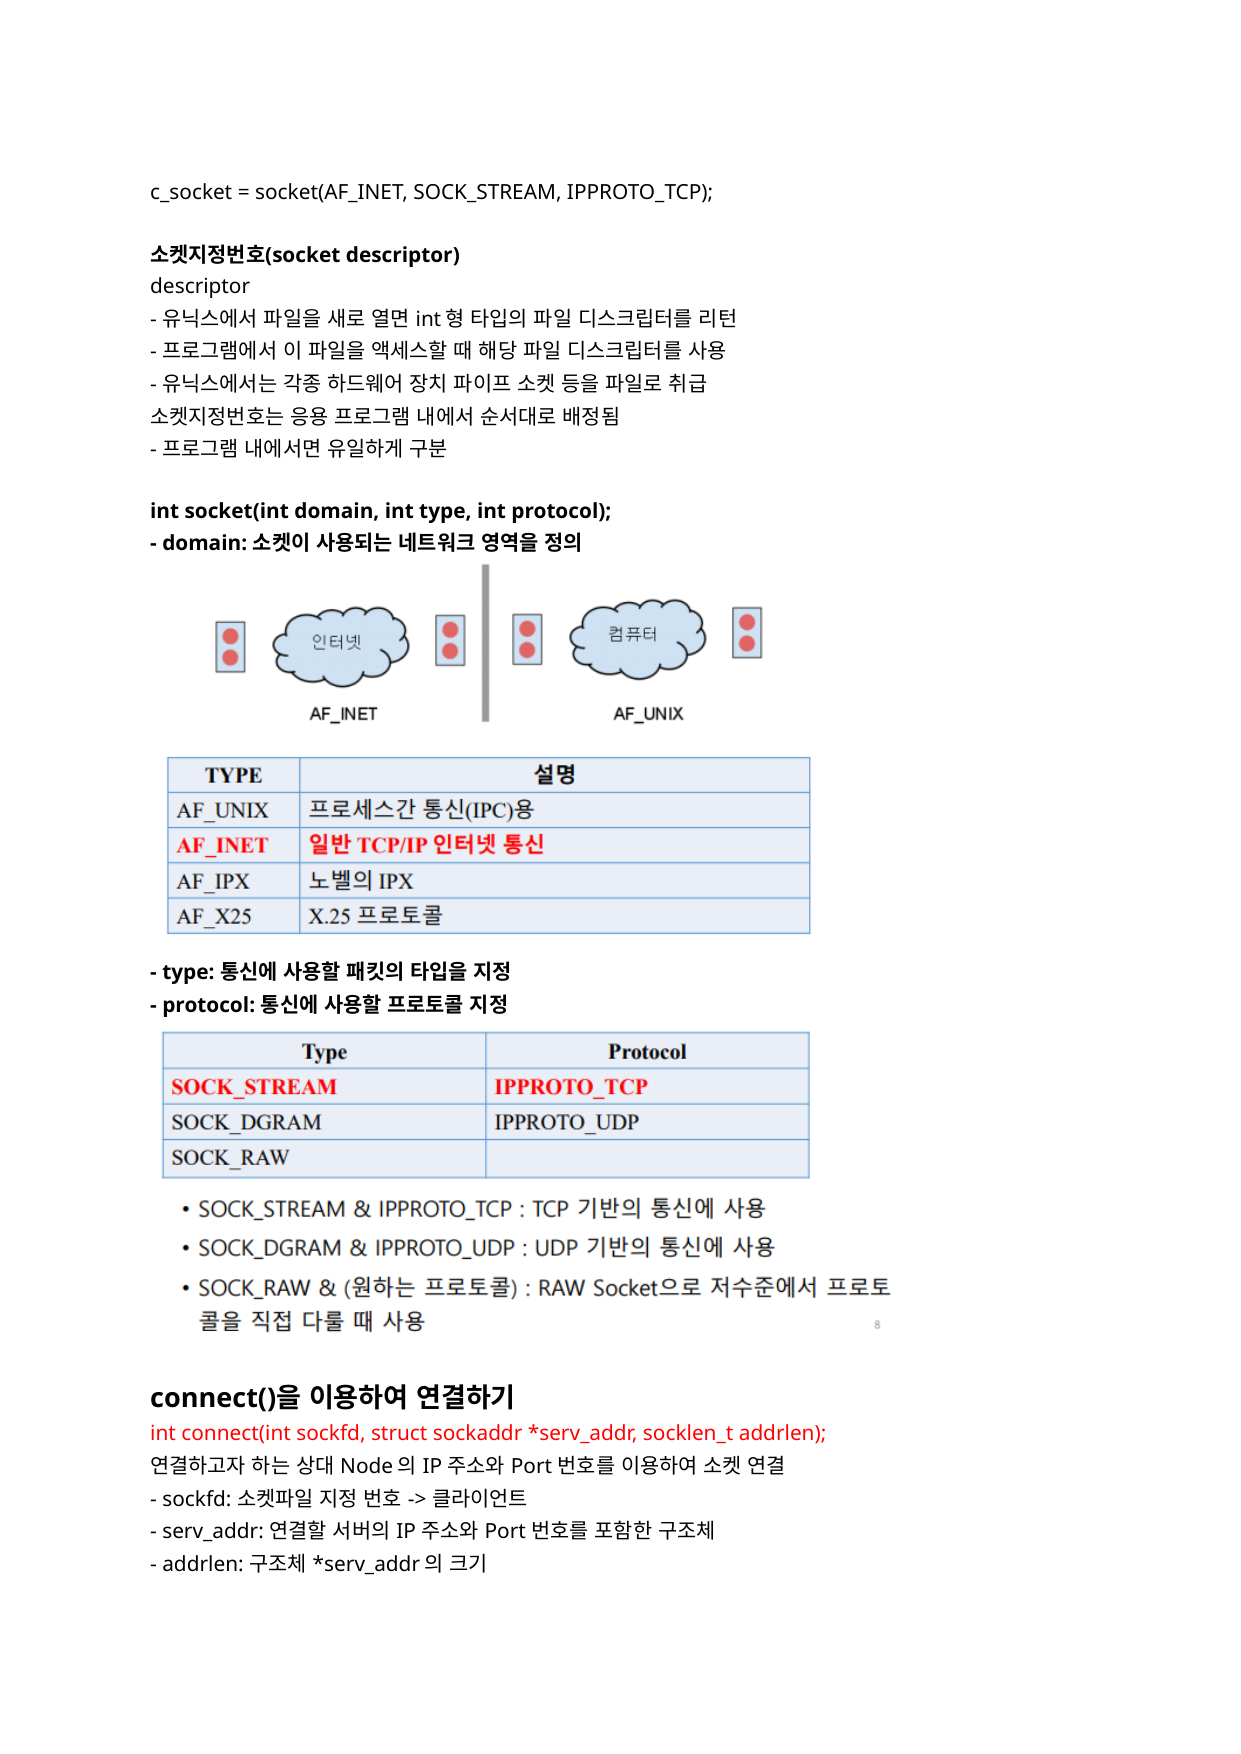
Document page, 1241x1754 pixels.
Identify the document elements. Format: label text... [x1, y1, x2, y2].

text - 유닉스에서는 각종 하드웨어 장치 파이프 소켓 등을 파일로 취급 [150, 367, 1090, 397]
text int socket(int domain, int type, int protocol); [150, 496, 1090, 524]
text c_socket = socket(AF_INET, SOCK_STREAM, IPPROTO_TCP); [150, 177, 1090, 206]
text int connect(int sockfd, struct sockaddr *serv_addr, socklen_t addrlen); [150, 1418, 1090, 1447]
text - sockfd: 소켓파일 지정 번호 -> 클라이언트 [150, 1482, 1090, 1512]
text - type: 통신에 사용할 패킷의 타입을 지정 [150, 956, 1090, 986]
text connect()을 이용하여 연결하기 [150, 1376, 1090, 1415]
text - 프로그램에서 이 파일을 액세스할 때 해당 파일 디스크립터를 사용 [150, 334, 1090, 365]
picture [150, 559, 829, 954]
text - protocol: 통신에 사용할 프로토콜 지정 [150, 988, 1090, 1019]
text - 유닉스에서 파일을 새로 열면 int형 타입의 파일 디스크립터를 리턴 [150, 302, 1090, 332]
text - 프로그램 내에서면 유일하게 구분 [150, 432, 1090, 463]
text 소켓지정번호는 응용 프로그램 내에서 순서대로 배정됨 [150, 400, 1090, 430]
text - domain: 소켓이 사용되는 네트워크 영역을 정의 [150, 526, 1090, 557]
picture [150, 1021, 899, 1344]
text - addrlen: 구조체 *serv_addr의 크기 [150, 1547, 1090, 1577]
text 연결하고자 하는 상대 Node의 IP 주소와 Port 번호를 이용하여 소켓 연결 [150, 1449, 1090, 1479]
text - serv_addr: 연결할 서버의 IP 주소와 Port 번호를 포함한 구조체 [150, 1514, 1090, 1545]
text 소켓지정번호(socket descriptor) [150, 238, 1090, 269]
text descriptor [150, 271, 1090, 299]
